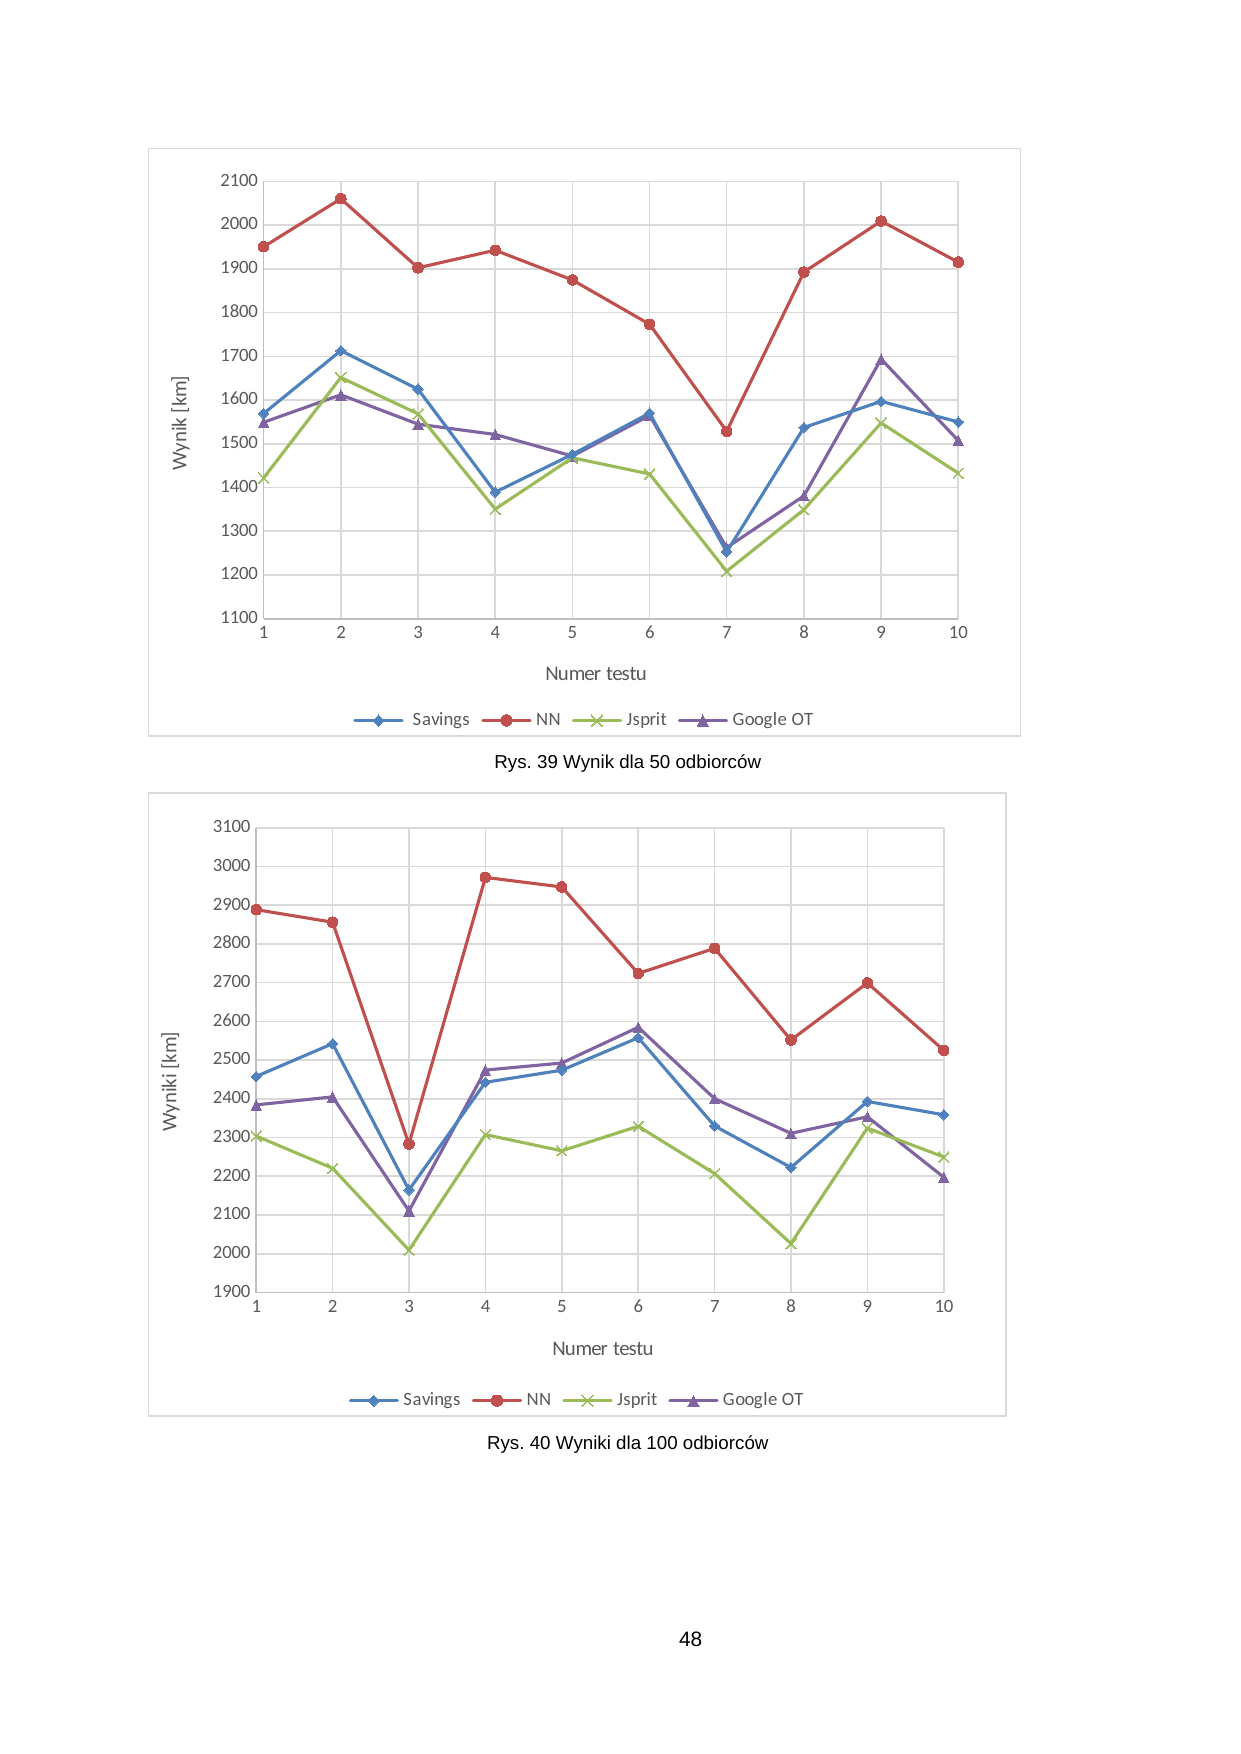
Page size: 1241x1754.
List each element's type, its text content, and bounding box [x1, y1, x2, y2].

text Rys. 39 Wynik dla 50 odbiorców [148, 751, 1033, 773]
text Rys. 40 Wyniki dla 100 odbiorców [148, 1432, 1033, 1453]
